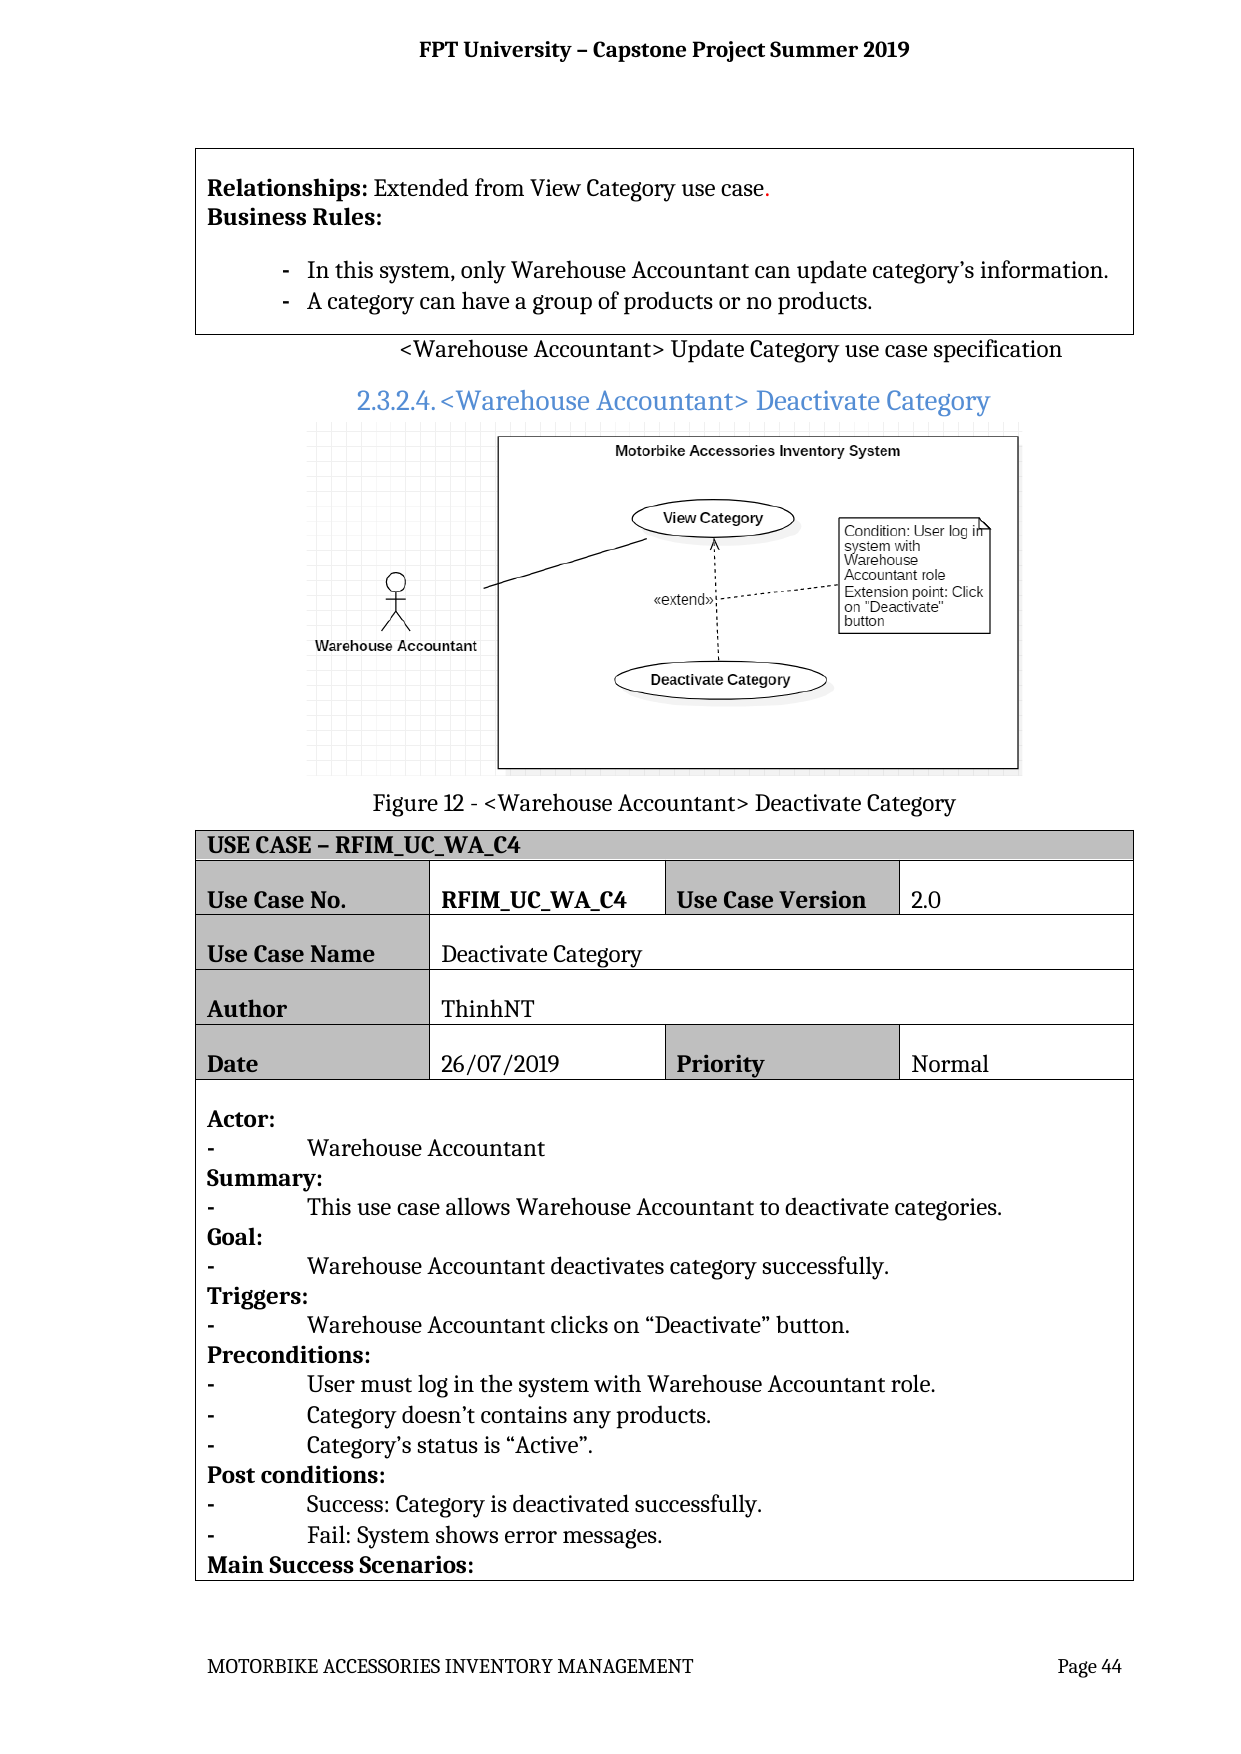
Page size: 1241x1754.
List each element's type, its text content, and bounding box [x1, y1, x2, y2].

table_cell 2.0 [900, 861, 1133, 914]
table_cell RFIM_UC_WA_C4 [430, 861, 665, 914]
table_cell Author [196, 970, 429, 1024]
text <Warehouse Accountant> Update Category use case specification [340, 335, 1122, 363]
table_cell ThinhNT [430, 970, 1133, 1024]
subtitle <Warehouse Accountant> Deactivate Category [357, 384, 1122, 418]
table_cell Normal [900, 1025, 1133, 1079]
table_cell Use Case No. [196, 861, 429, 914]
table_cell Use Case Name [196, 915, 429, 969]
table_cell Priority [666, 1025, 899, 1079]
table_header USE CASE – RFIM_UC_WA_C4 [196, 831, 1133, 859]
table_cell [196, 1080, 1133, 1580]
table_cell Date [196, 1025, 429, 1079]
picture [306, 422, 1023, 776]
table_cell Use Case Version [666, 861, 899, 914]
table_cell Deactivate Category [430, 915, 1133, 969]
text Figure 16 - <Warehouse Accountant> Deactivate Category [207, 788, 1122, 817]
table_cell 26/07/2019 [430, 1025, 665, 1079]
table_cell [196, 149, 1133, 334]
